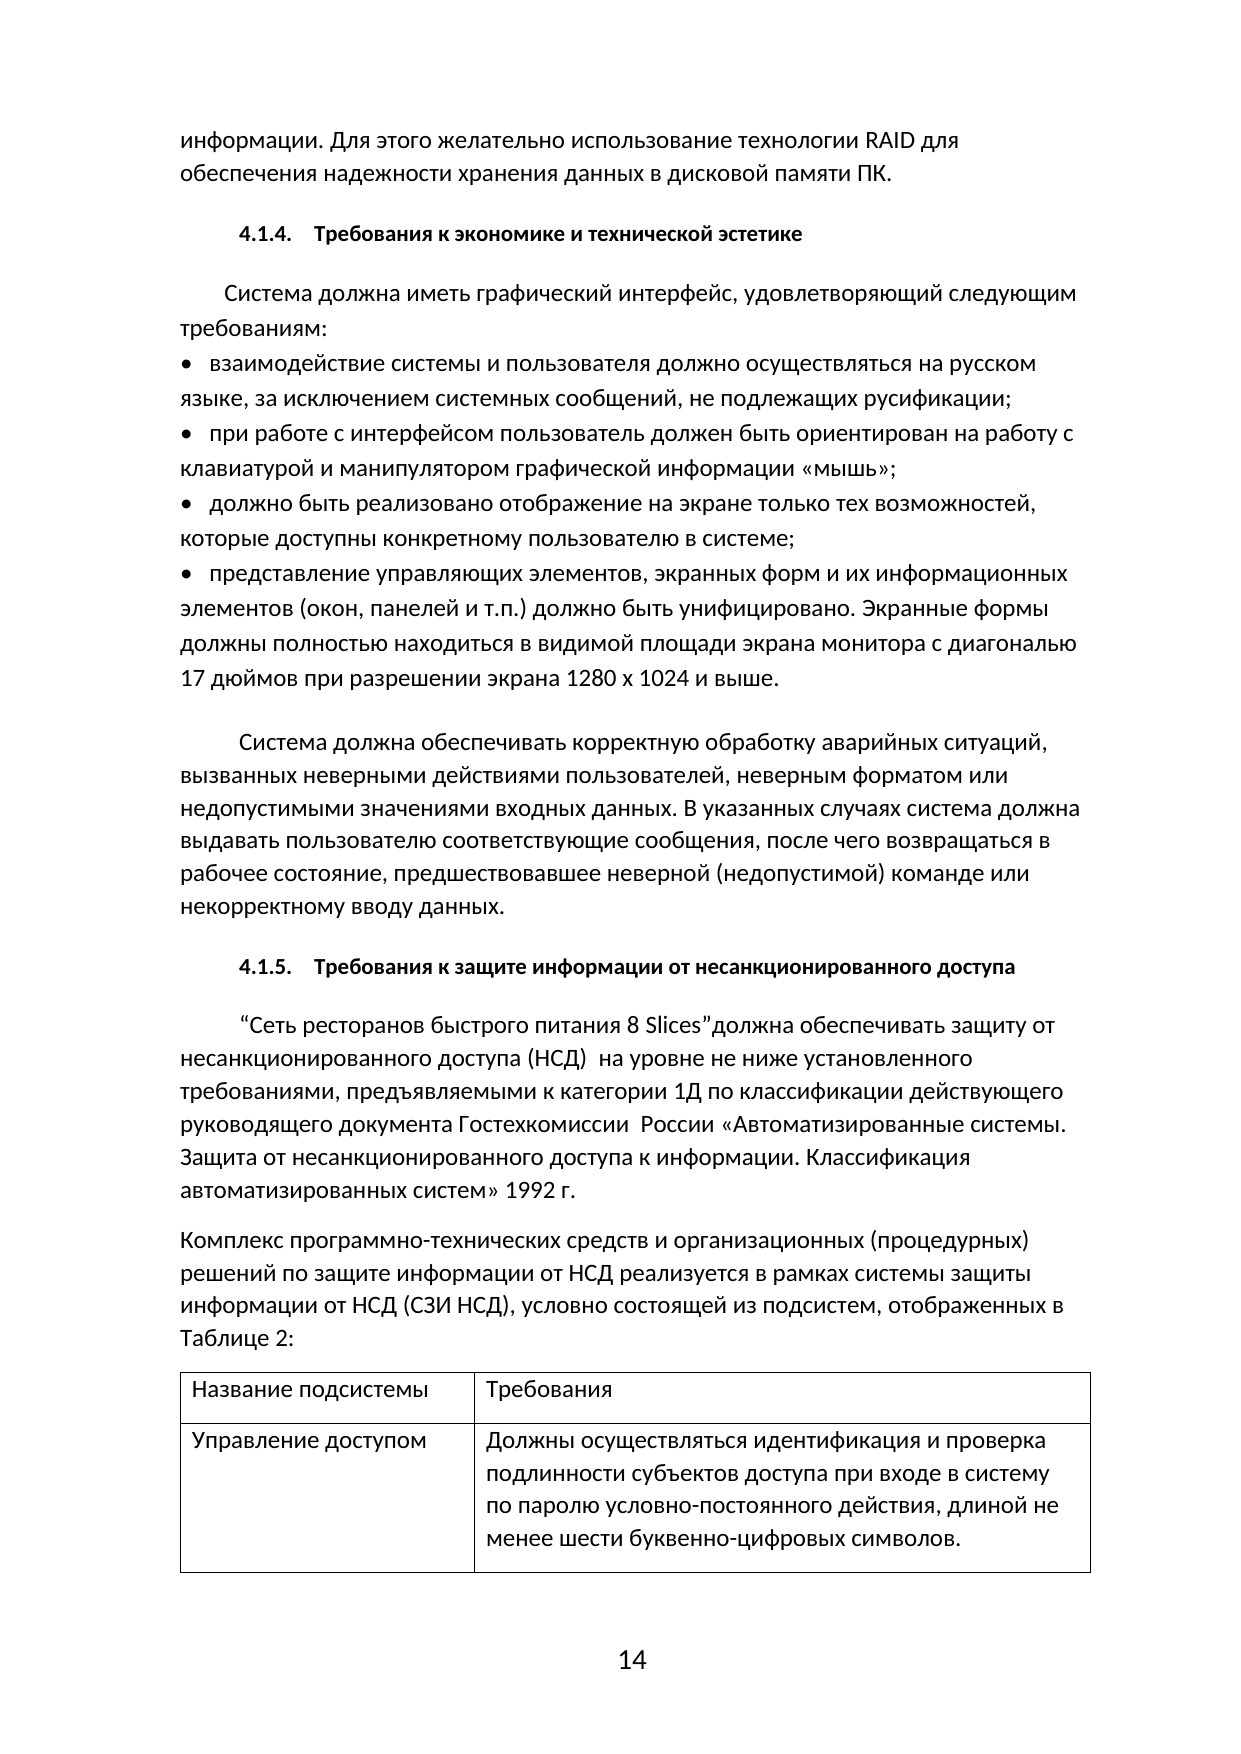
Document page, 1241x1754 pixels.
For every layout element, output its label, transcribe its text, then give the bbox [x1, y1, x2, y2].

list Требования к экономике и технической эстетике [239, 219, 1091, 247]
list Требования к защите информации от несанкционированного доступа [239, 952, 1091, 981]
text Комплекс программно-технических средств и организационных (процедурных) решений по защите информации от НСД реализуется в рамках системы защиты информации от НСД (СЗИ НСД), условно состоящей из подсистем, отображенных в Таблице 2: [180, 1224, 1091, 1353]
table_cell Должны осуществляться идентификация и проверка подлинности субъектов доступа при входе в систему по паролю условно-постоянного действия, длиной не менее шести буквенно-цифровых символов. [475, 1424, 1090, 1572]
text Система должна обеспечивать корректную обработку аварийных ситуаций, вызванных неверными действиями пользователей, неверным форматом или недопустимыми значениями входных данных. В указанных случаях система должна выдавать пользователю соответствующие сообщения, после чего возвращаться в рабочее состояние, предшествовавшее неверной (недопустимой) команде или некорректному вводу данных. [180, 726, 1091, 921]
table_cell Управление доступом [181, 1424, 474, 1572]
text “Сеть ресторанов быстрого питания 8 Slices”должна обеспечивать защиту от несанкционированного доступа (НСД) на уровне не ниже установленного требованиями, предъявляемыми к категории 1Д по классификации действующего руководящего документа Гостехкомиссии России «Автоматизированные системы. Защита от несанкционированного доступа к информации. Классификация автоматизированных систем» 1992 г. [180, 1010, 1091, 1205]
text Система должна иметь графический интерфейс, удовлетворяющий следующим требованиям: • взаимодействие системы и пользователя должно осуществляться на русском языке, за исключением системных сообщений, не подлежащих русификации; • при работе с интерфейсом пользователь должен быть ориентирован на работу с клавиатурой и манипулятором графической информации «мышь»; • должно быть реализовано отображение на экране только тех возможностей, которые доступны конкретному пользователю в системе; • представление управляющих элементов, экранных форм и их информационных элементов (окон, панелей и т.п.) должно быть унифицировано. Экранные формы должны полностью находиться в видимой площади экрана монитора с диагональю 17 дюймов при разрешении экрана 1280 х 1024 и выше. [180, 277, 1091, 692]
table_header Требования [475, 1373, 1090, 1423]
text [180, 124, 1091, 188]
table_header Название подсистемы [181, 1373, 474, 1423]
